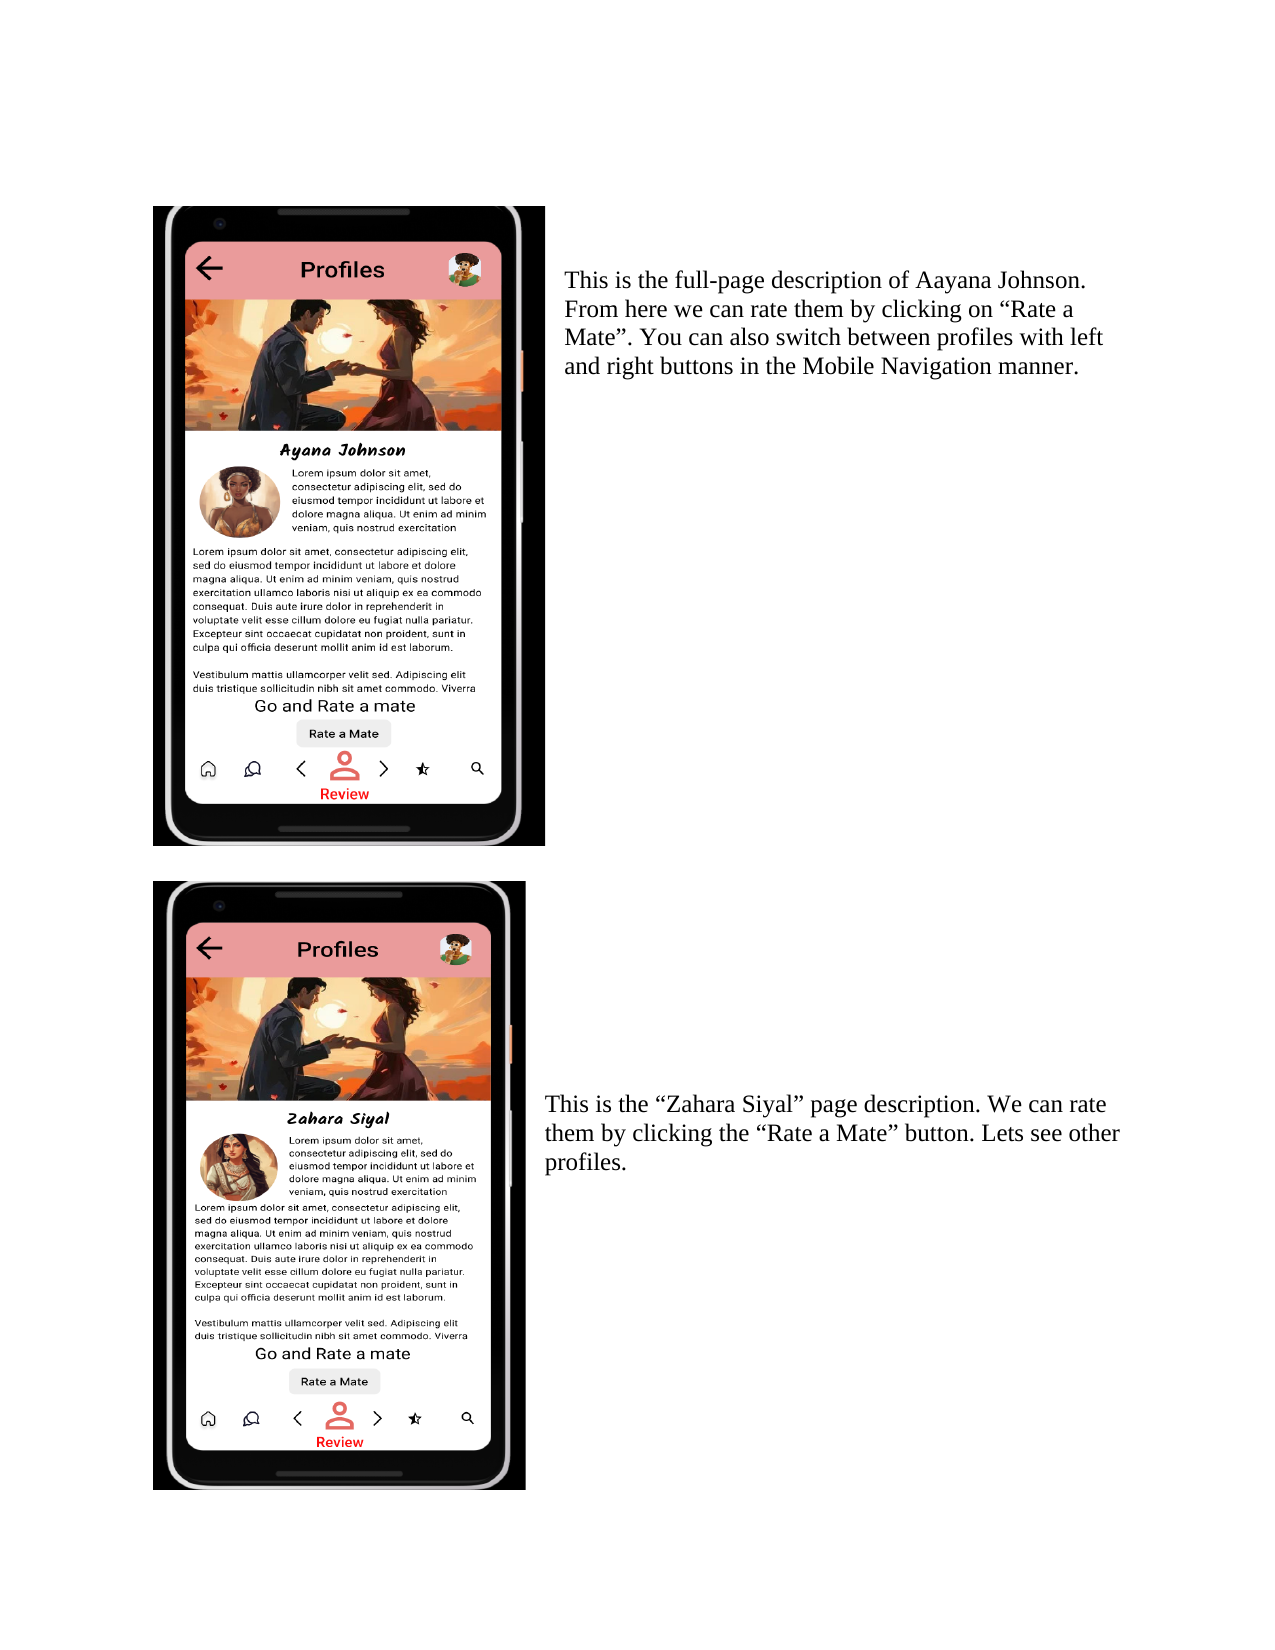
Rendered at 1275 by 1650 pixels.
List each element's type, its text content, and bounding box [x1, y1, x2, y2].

picture [153, 881, 526, 1490]
picture [153, 206, 546, 846]
text This is the full-page description of Aayana Johnson. From here we can rate them by clicking on “Rate a Mate”. You can also switch between profiles with left and right buttons in the Mobile Navigation manner. [546, 265, 1125, 380]
text This is the “Zahara Siyal” page description. We can rate them by clicking the “Rate a Mate” button. Lets see other profiles. [526, 1089, 1125, 1175]
